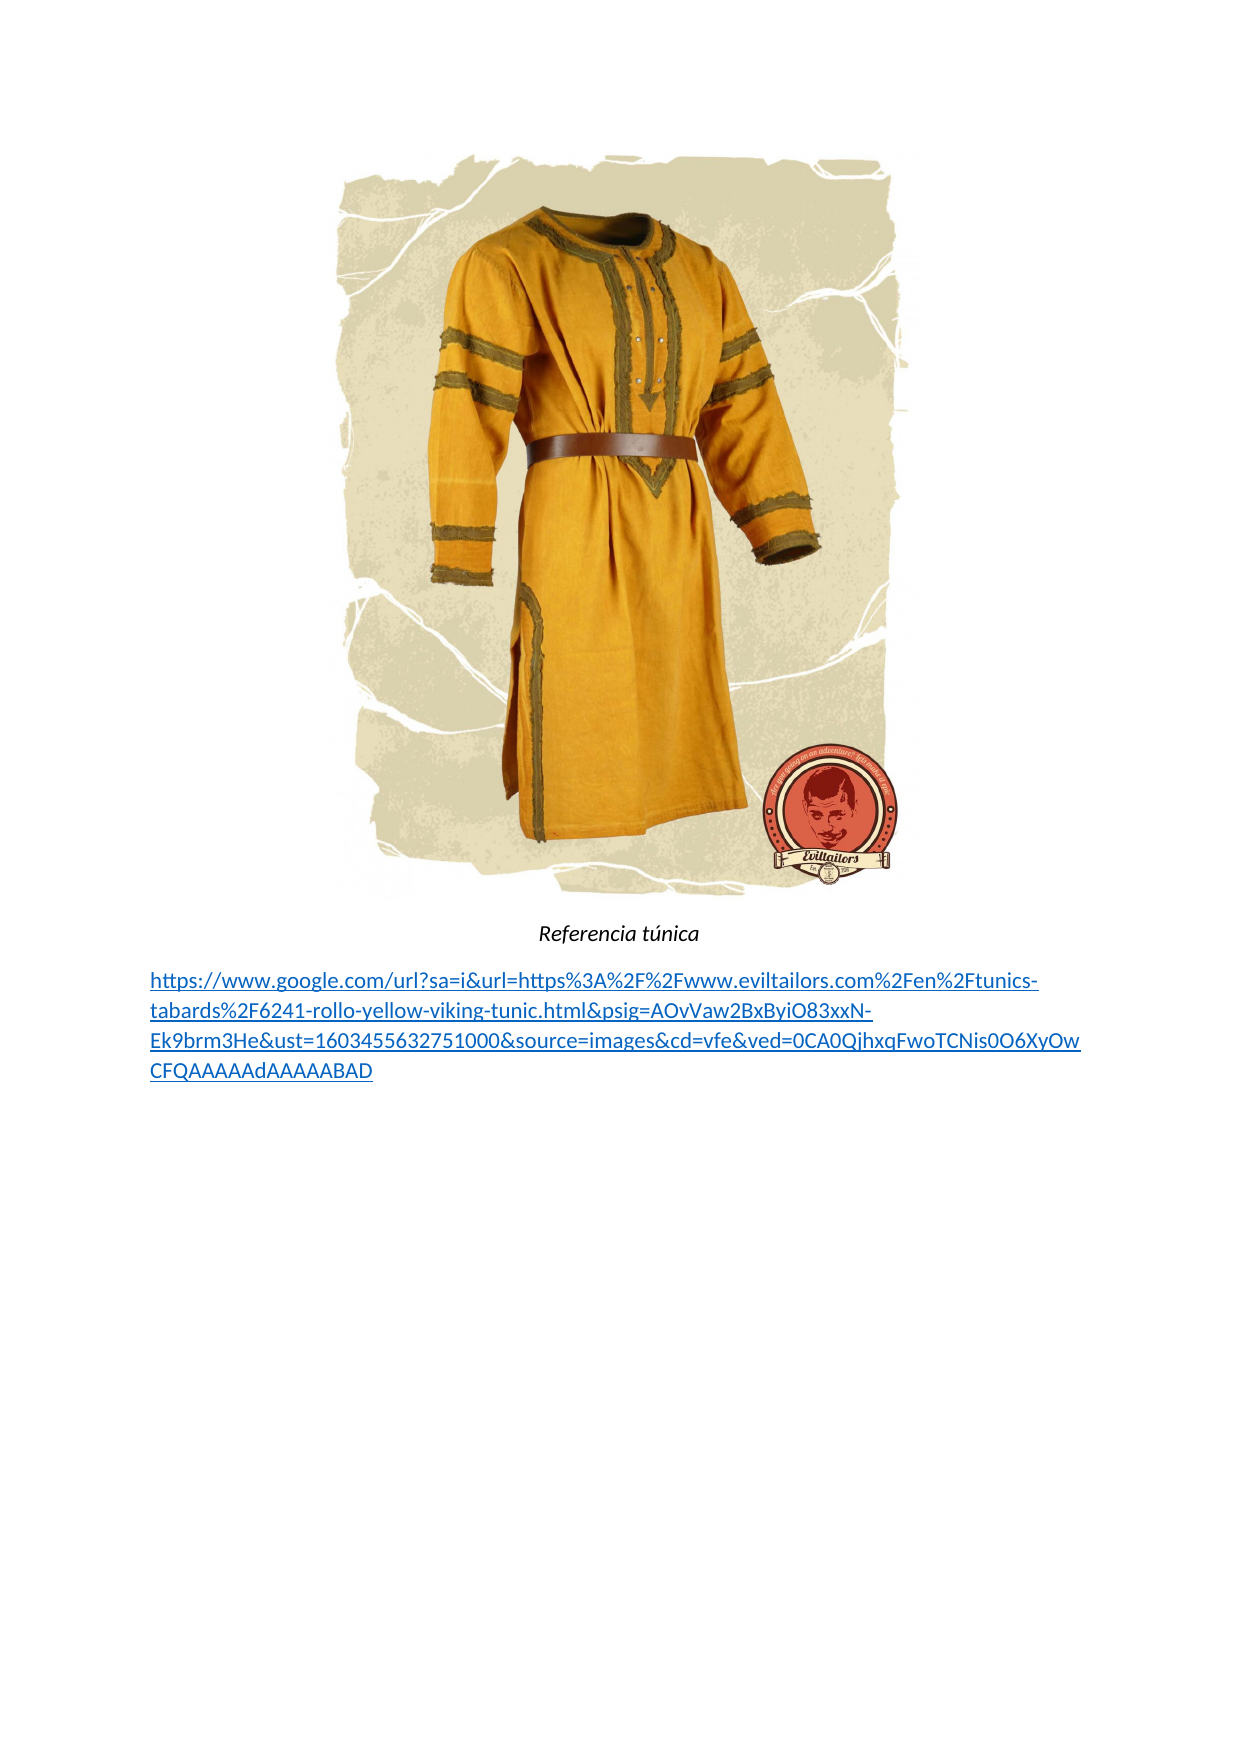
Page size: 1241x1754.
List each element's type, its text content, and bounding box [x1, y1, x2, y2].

text https://www.google.com/url?sa=i&url=https%3A%2F%2Fwww.eviltailors.com%2Fen%2Ftunics-tabards%2F6241-rollo-yellow-viking-tunic.html&psig=AOvVaw2BxByiO83xxN-Ek9brm3He&ust=1603455632751000&source=images&cd=vfe&ved=0CA0QjhxqFwoTCNis0O6XyOwCFQAAAAAdAAAAABAD [150, 966, 1090, 1084]
text Referencia túnica [150, 919, 1090, 947]
